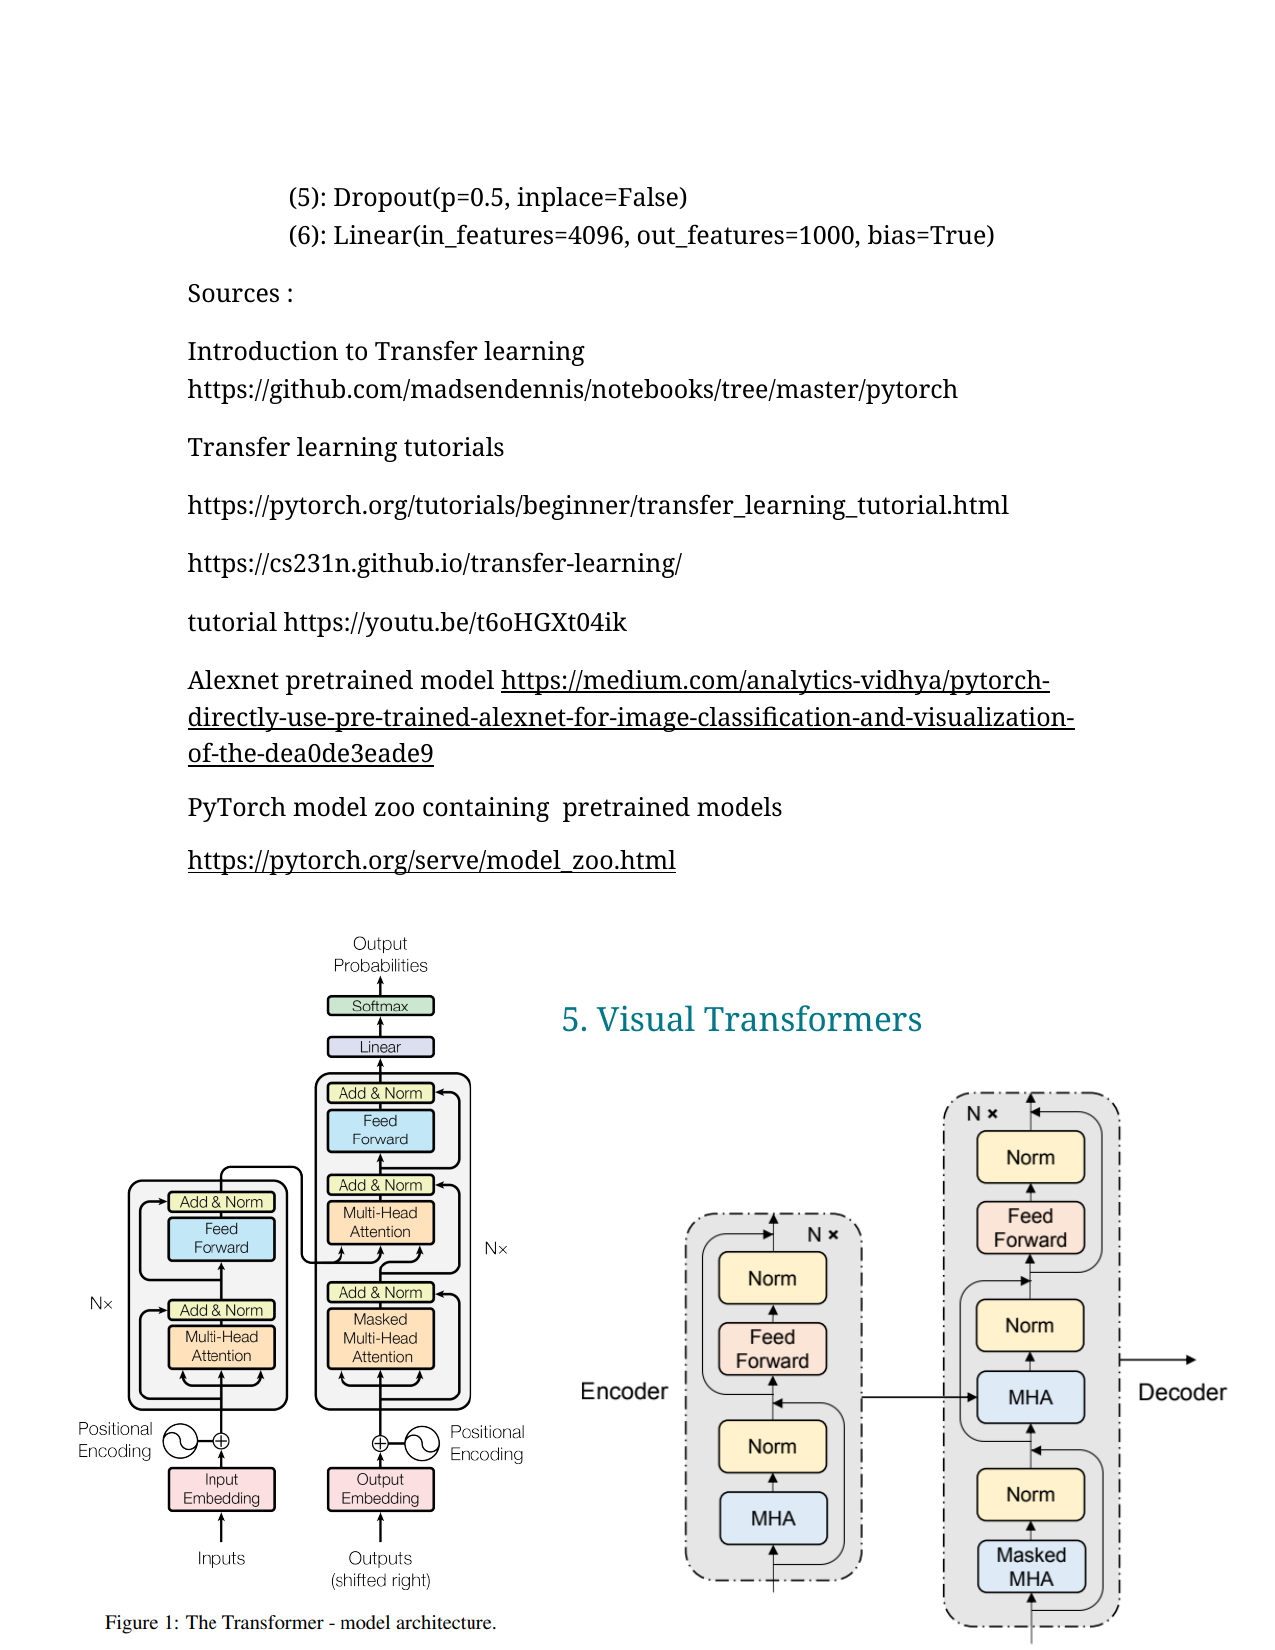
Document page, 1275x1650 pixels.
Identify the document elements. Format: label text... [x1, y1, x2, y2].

text Introduction to Transfer learning https://github.com/madsendennis/notebooks/tree/master/pytorch [187, 334, 1087, 405]
text tutorial https://youtu.be/t6oHGXt04ik [187, 604, 1087, 638]
text Alexnet pretrained model https://medium.com/analytics-vidhya/pytorch-directly-use-pre-trained-alexnet-for-image-classification-and-visualization-of-the-dea0de3eade9 [187, 662, 1087, 770]
list (5): Dropout(p=0.5, inplace=False) [262, 180, 1087, 214]
subtitle 5. Visual Transformers [187, 996, 1087, 1041]
list (6): Linear(in_features=4096, out_features=1000, bias=True) [262, 217, 1087, 251]
text PyTorch model zoo containing pretrained models [187, 789, 1087, 823]
text https://pytorch.org/tutorials/beginner/transfer_learning_tutorial.html [187, 488, 1087, 522]
text https://cs231n.github.io/transfer-learning/ [187, 546, 1087, 580]
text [187, 1279, 1087, 1500]
text https://pytorch.org/serve/model_zoo.html [187, 843, 1087, 877]
picture [561, 1453, 1237, 1650]
text Sources : [187, 276, 1087, 310]
text Transfer learning tutorials [187, 429, 1087, 463]
